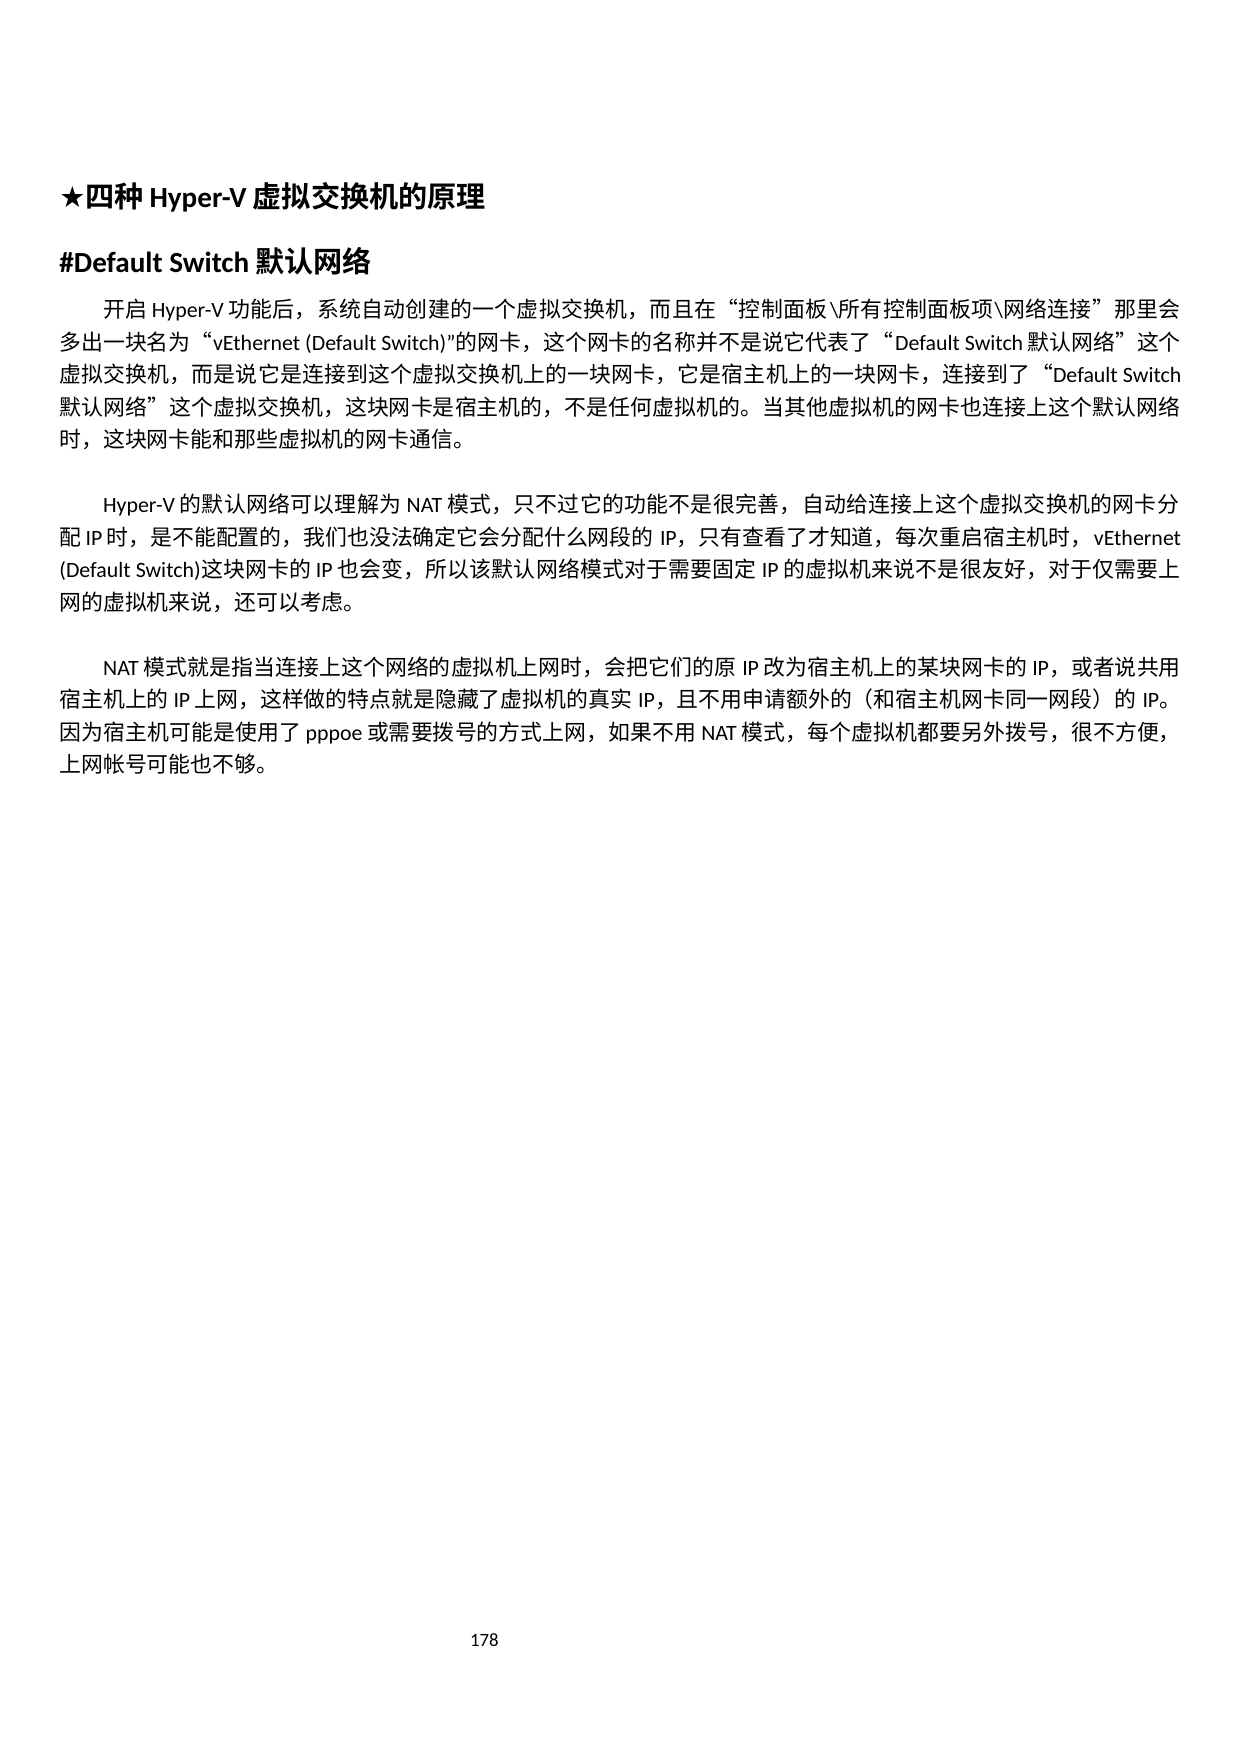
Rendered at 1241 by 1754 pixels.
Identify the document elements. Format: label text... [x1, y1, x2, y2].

text NAT模式就是指当连接上这个网络的虚拟机上网时，会把它们的原IP改为宿主机上的某块网卡的IP，或者说共用宿主机上的IP上网，这样做的特点就是隐藏了虚拟机的真实IP，且不用申请额外的（和宿主机网卡同一网段）的IP。因为宿主机可能是使用了pppoe或需要拨号的方式上网，如果不用NAT模式，每个虚拟机都要另外拨号，很不方便，上网帐号可能也不够。 [59, 649, 1181, 779]
text 开启Hyper-V功能后，系统自动创建的一个虚拟交换机，而且在“控制面板\所有控制面板项\网络连接”那里会多出一块名为“vEthernet (Default Switch)”的网卡，这个网卡的名称并不是说它代表了“Default Switch默认网络”这个虚拟交换机，而是说它是连接到这个虚拟交换机上的一块网卡，它是宿主机上的一块网卡，连接到了“Default Switch默认网络”这个虚拟交换机，这块网卡是宿主机的，不是任何虚拟机的。当其他虚拟机的网卡也连接上这个默认网络时，这块网卡能和那些虚拟机的网卡通信。 [59, 292, 1181, 454]
text ★四种Hyper-V虚拟交换机的原理 [59, 162, 1181, 227]
text #Default Switch默认网络 [59, 227, 1181, 292]
text Hyper-V的默认网络可以理解为NAT模式，只不过它的功能不是很完善，自动给连接上这个虚拟交换机的网卡分配IP时，是不能配置的，我们也没法确定它会分配什么网段的IP，只有查看了才知道，每次重启宿主机时，vEthernet (Default Switch)这块网卡的IP也会变，所以该默认网络模式对于需要固定IP的虚拟机来说不是很友好，对于仅需要上网的虚拟机来说，还可以考虑。 [59, 487, 1181, 617]
